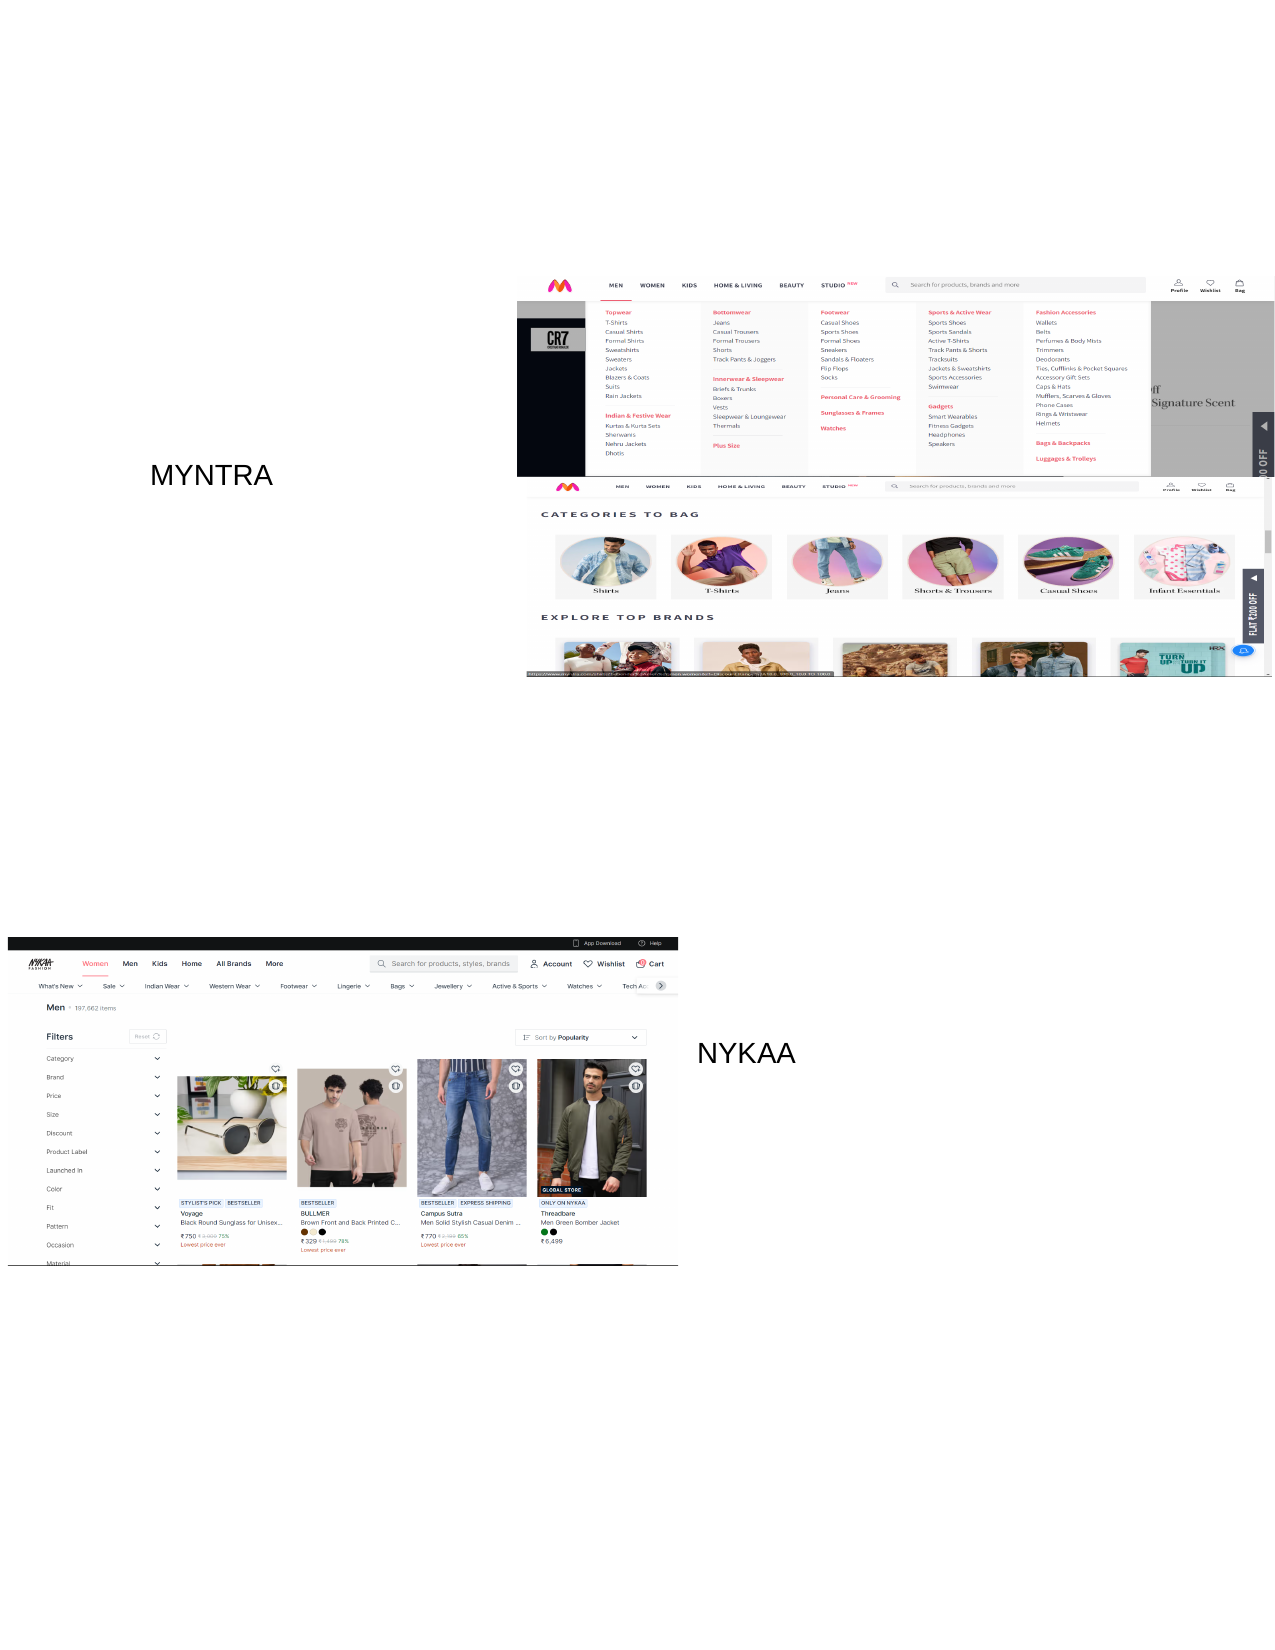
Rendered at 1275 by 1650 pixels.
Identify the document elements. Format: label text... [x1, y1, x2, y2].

picture [517, 276, 1275, 677]
text MYNTRA [150, 458, 526, 492]
text NYKAA [679, 1036, 1125, 1070]
picture [7, 937, 679, 1266]
